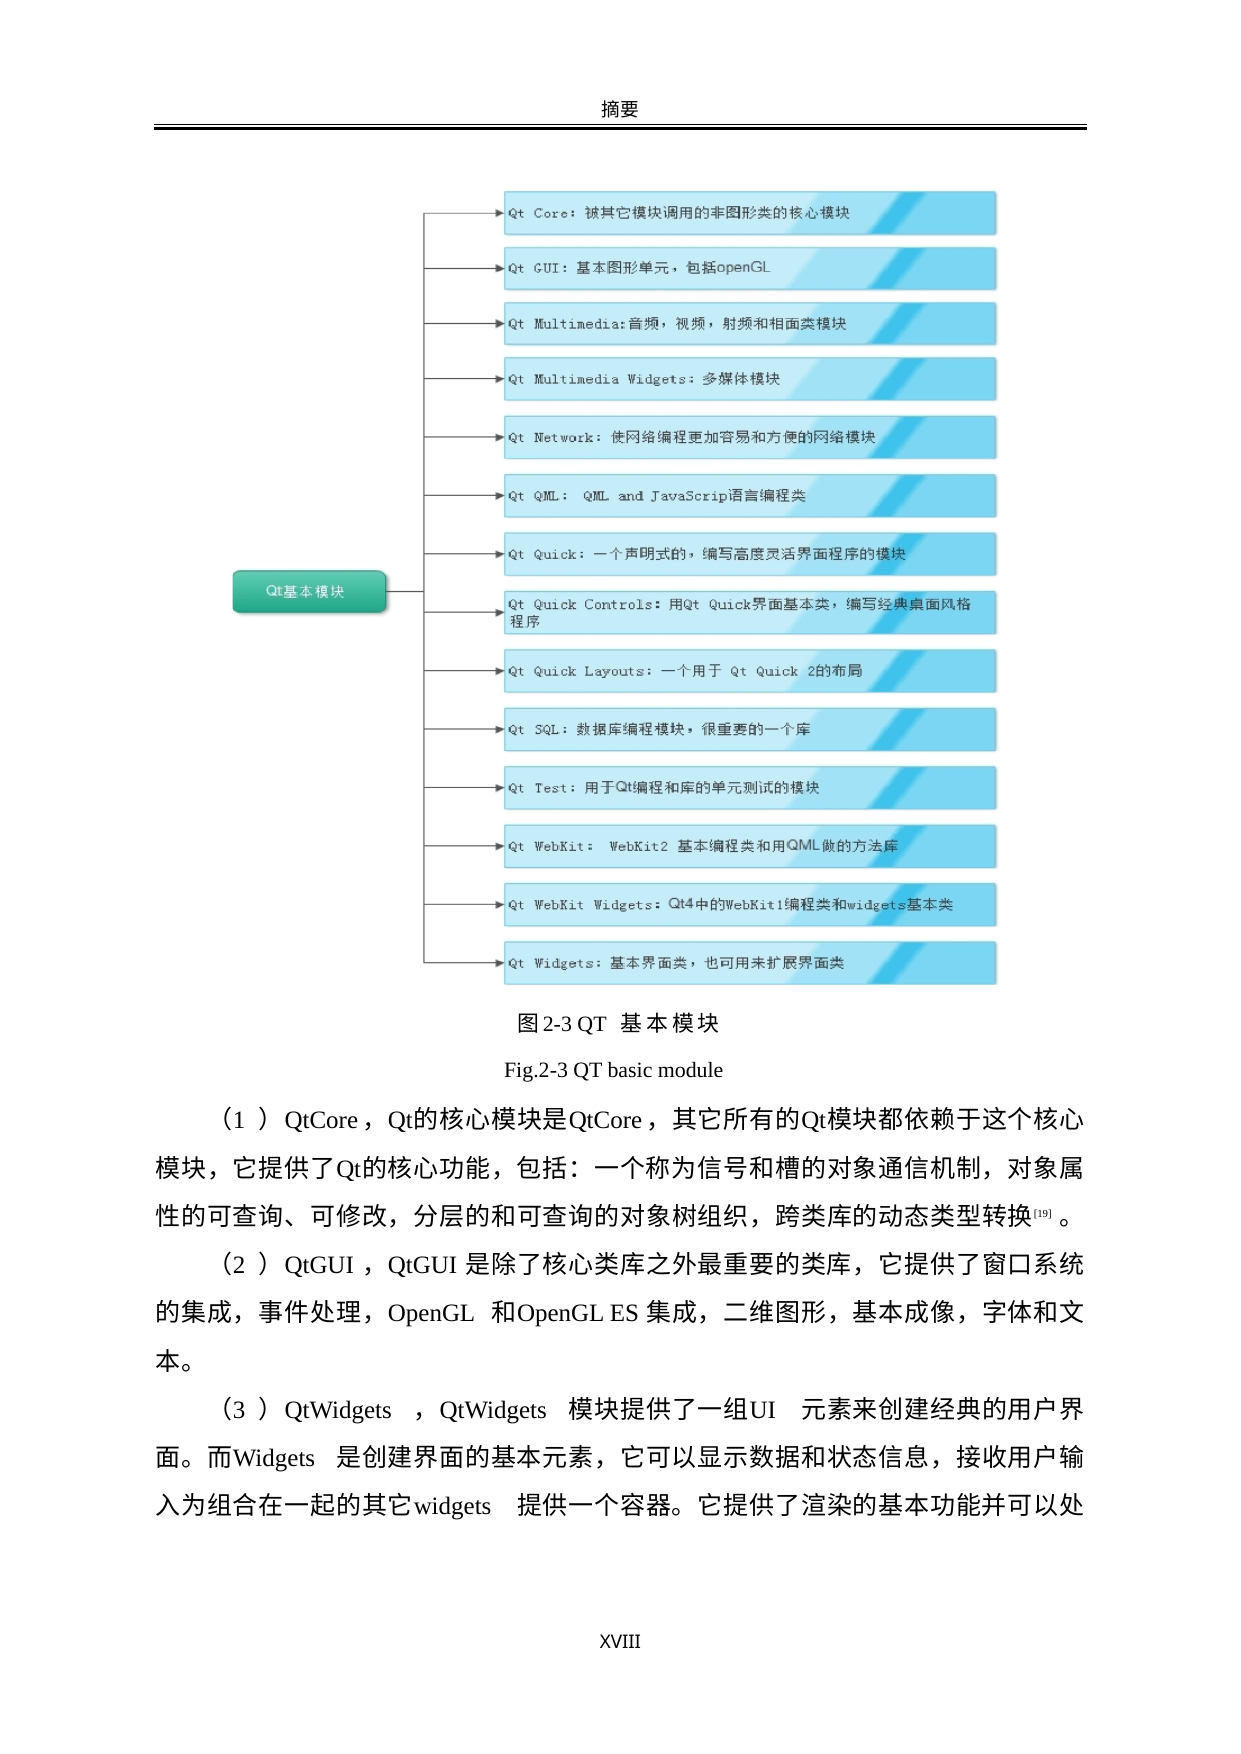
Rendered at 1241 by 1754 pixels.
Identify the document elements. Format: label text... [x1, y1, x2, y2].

text （2）QtGUI，QtGUI是除了核心类库之外最重要的类库，它提供了窗口系统的集成，事件处理，OpenGL和OpenGL ES集成，二维图形，基本成像，字体和文本。 [155, 1239, 1085, 1383]
text （1）QtCore，Qt的核心模块是QtCore，其它所有的Qt模块都依赖于这个核心模块，它提供了Qt的核心功能，包括：一个称为信号和槽的对象通信机制，对象属性的可查询、可修改，分层的和可查询的对象树组织，跨类库的动态类型转换[19]。 [155, 1094, 1085, 1239]
text Fig.2-3 QT basic module [155, 1046, 1085, 1094]
text 图2-3 QT基本模块 [155, 997, 1085, 1046]
picture [232, 190, 1001, 985]
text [155, 1383, 1085, 1528]
